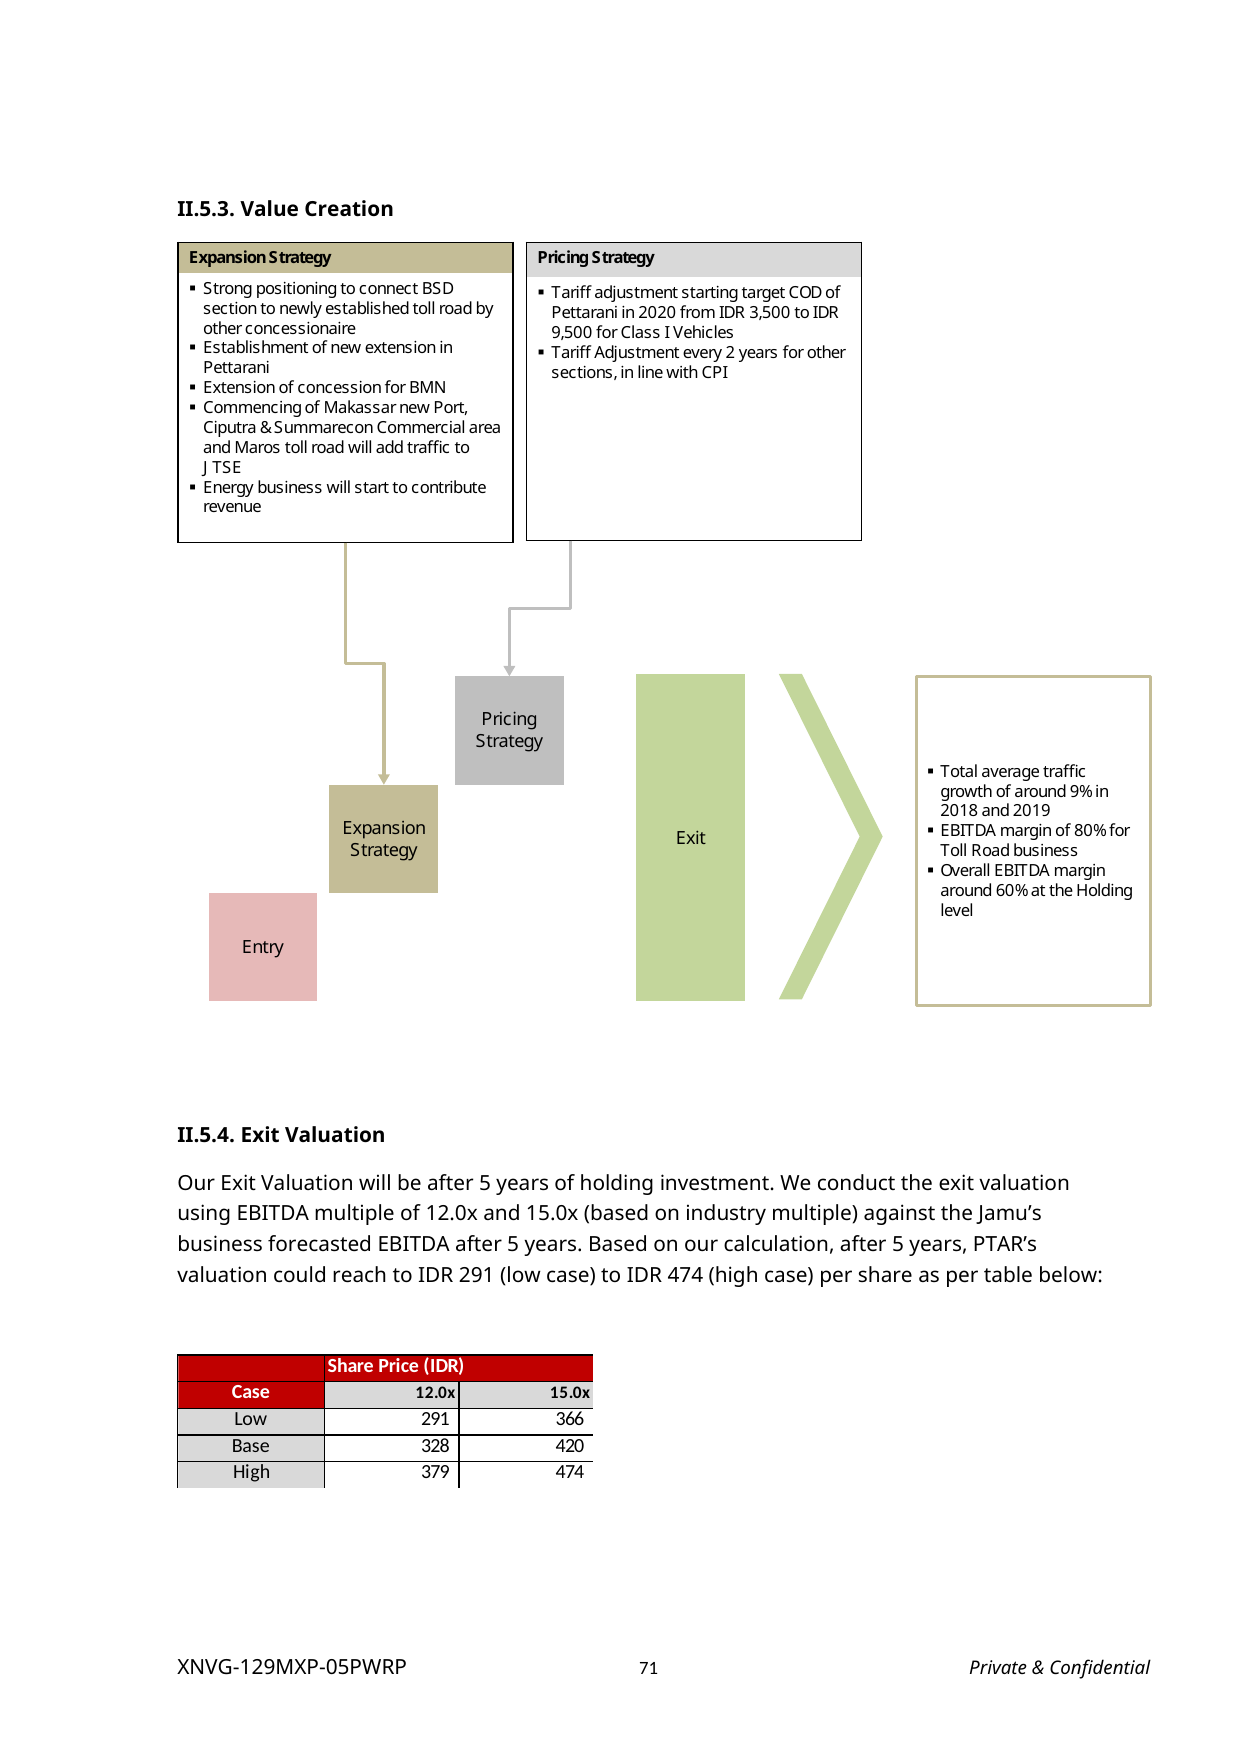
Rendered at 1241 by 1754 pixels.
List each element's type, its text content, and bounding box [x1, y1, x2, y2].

text II.5.3. Value Creation [177, 194, 1122, 223]
text II.5.4. Exit Valuation [177, 1121, 1122, 1149]
text Our Exit Valuation will be after 5 years of holding investment. We conduct the exit valuation using EBITDA multiple of 12.0x and 15.0x (based on industry multiple) against the Jamu’s business forecasted EBITDA after 5 years. Based on our calculation, after 5 years, PTAR’s valuation could reach to IDR 291 (low case) to IDR 474 (high case) per share as per table below: [177, 1168, 1122, 1288]
